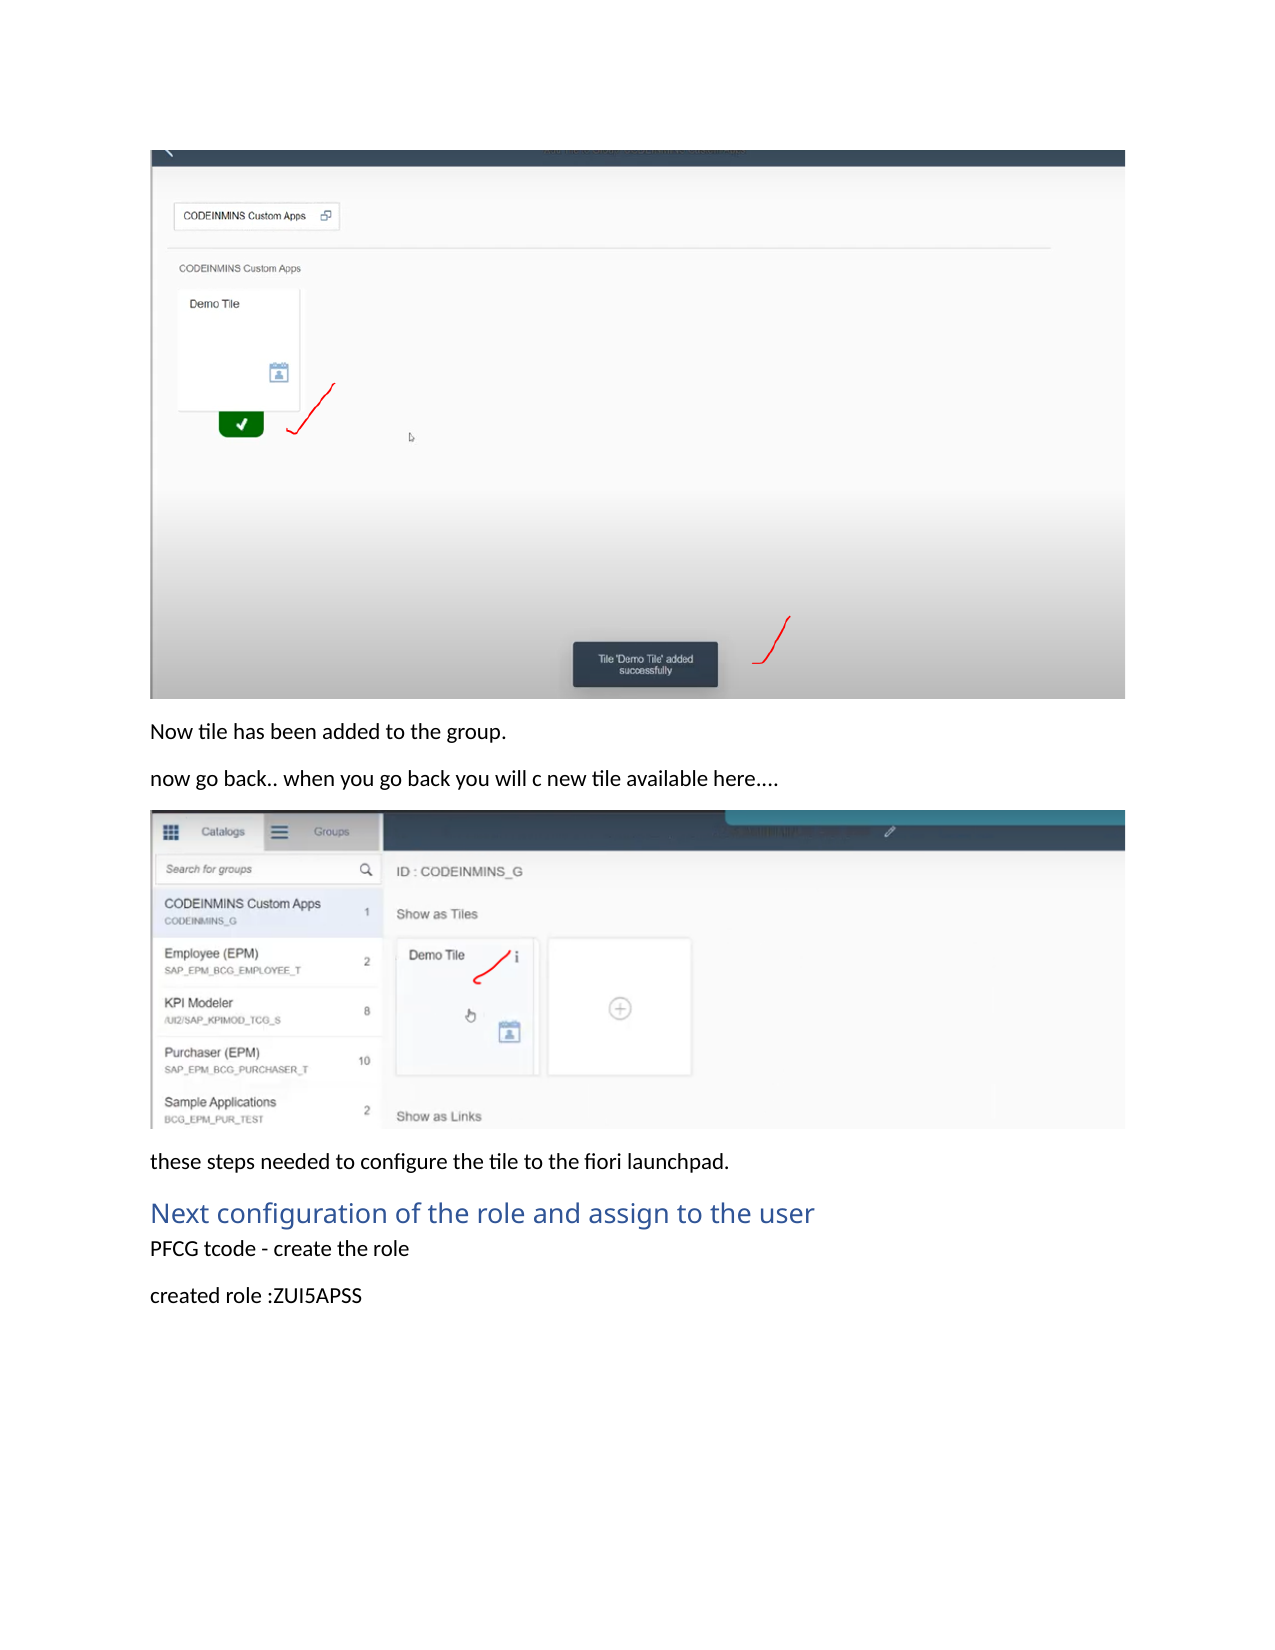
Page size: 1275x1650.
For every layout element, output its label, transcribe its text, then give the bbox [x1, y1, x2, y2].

subtitle Next configuration of the role and assign to the user [150, 1194, 1125, 1231]
text these steps needed to configure the tile to the fiori launchpad. [150, 1147, 1125, 1175]
picture [150, 810, 1125, 1129]
text PFCG tcode - create the role [150, 1234, 1125, 1262]
text now go back.. when you go back you will c new tile available here.... [150, 764, 1125, 792]
text Now tile has been added to the group. [150, 717, 1125, 745]
picture [150, 150, 1125, 699]
text created role :ZUI5APSS [150, 1281, 1125, 1309]
